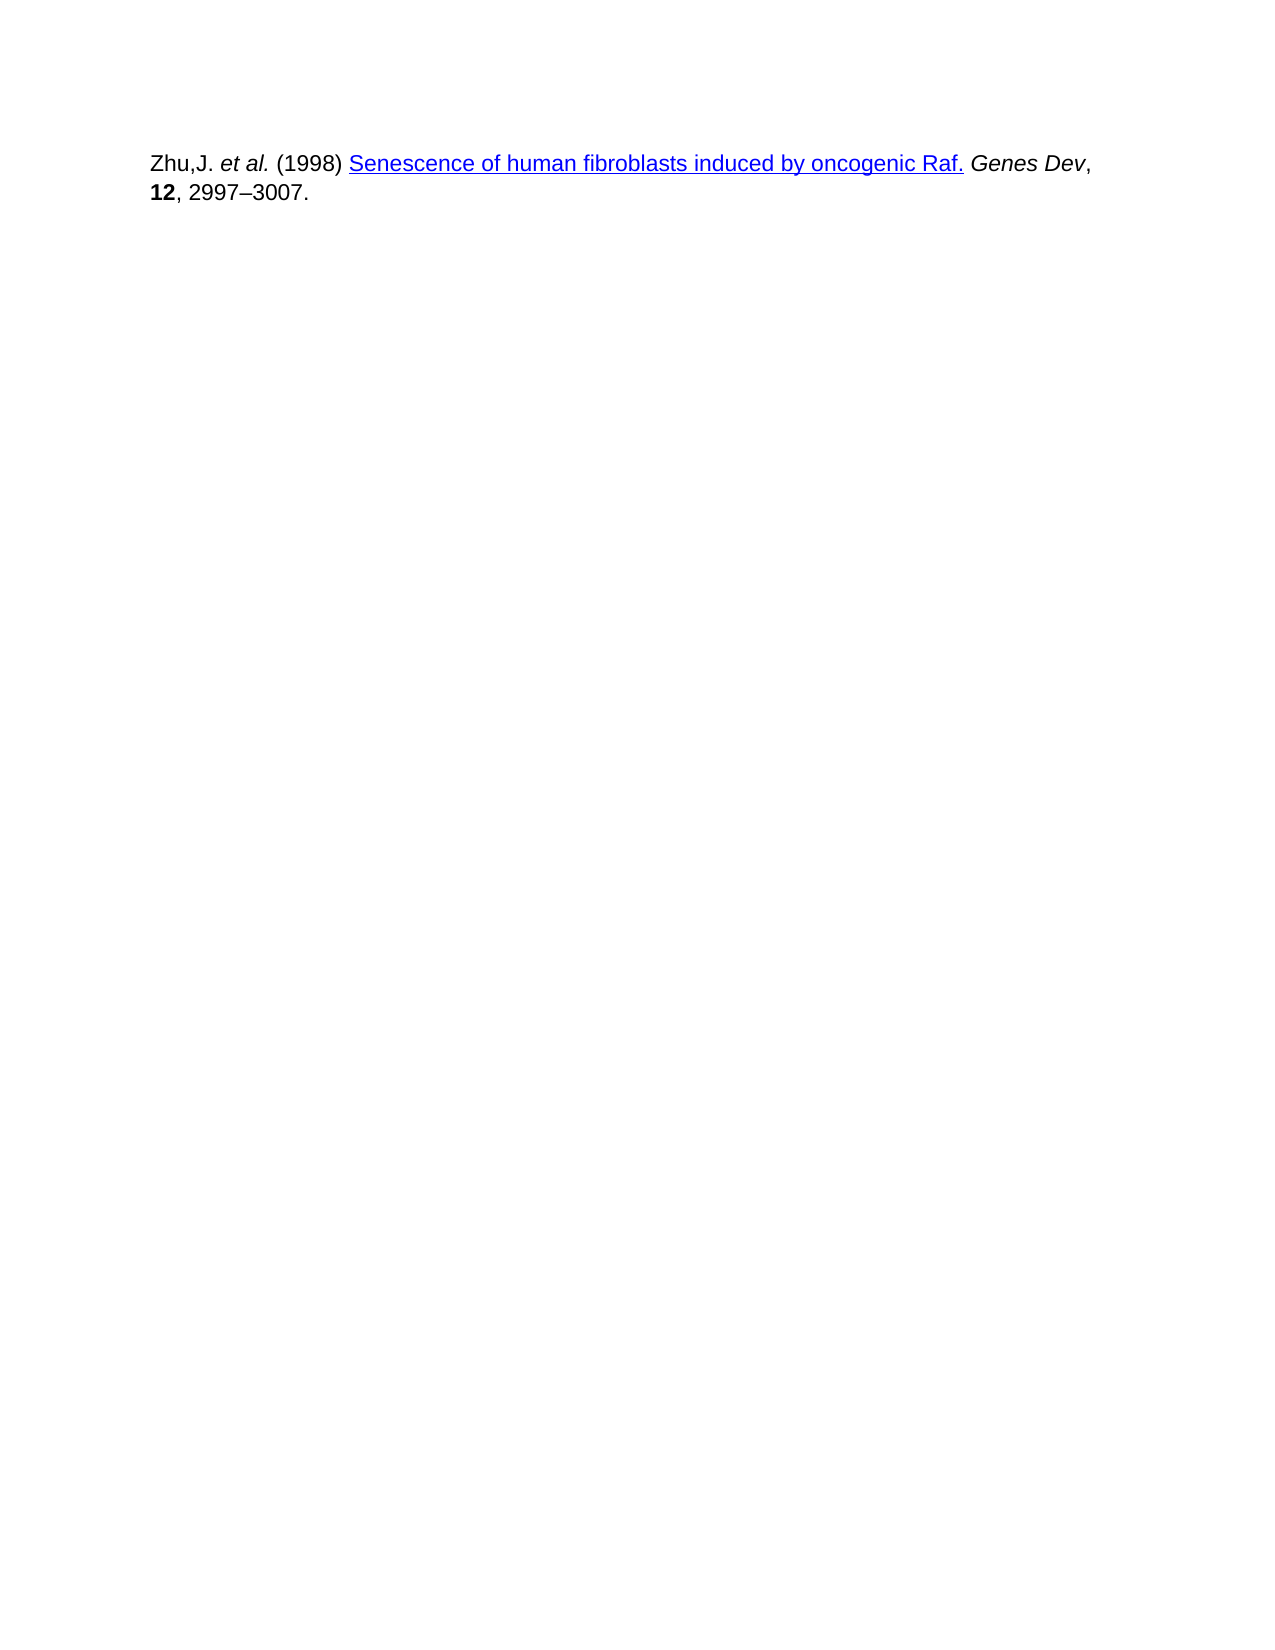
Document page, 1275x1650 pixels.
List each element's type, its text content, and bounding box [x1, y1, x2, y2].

text Zhu,J. et al. (1998) Senescence of human fibroblasts induced by oncogenic Raf. Genes Dev, 12, 2997–3007. [150, 150, 1125, 205]
